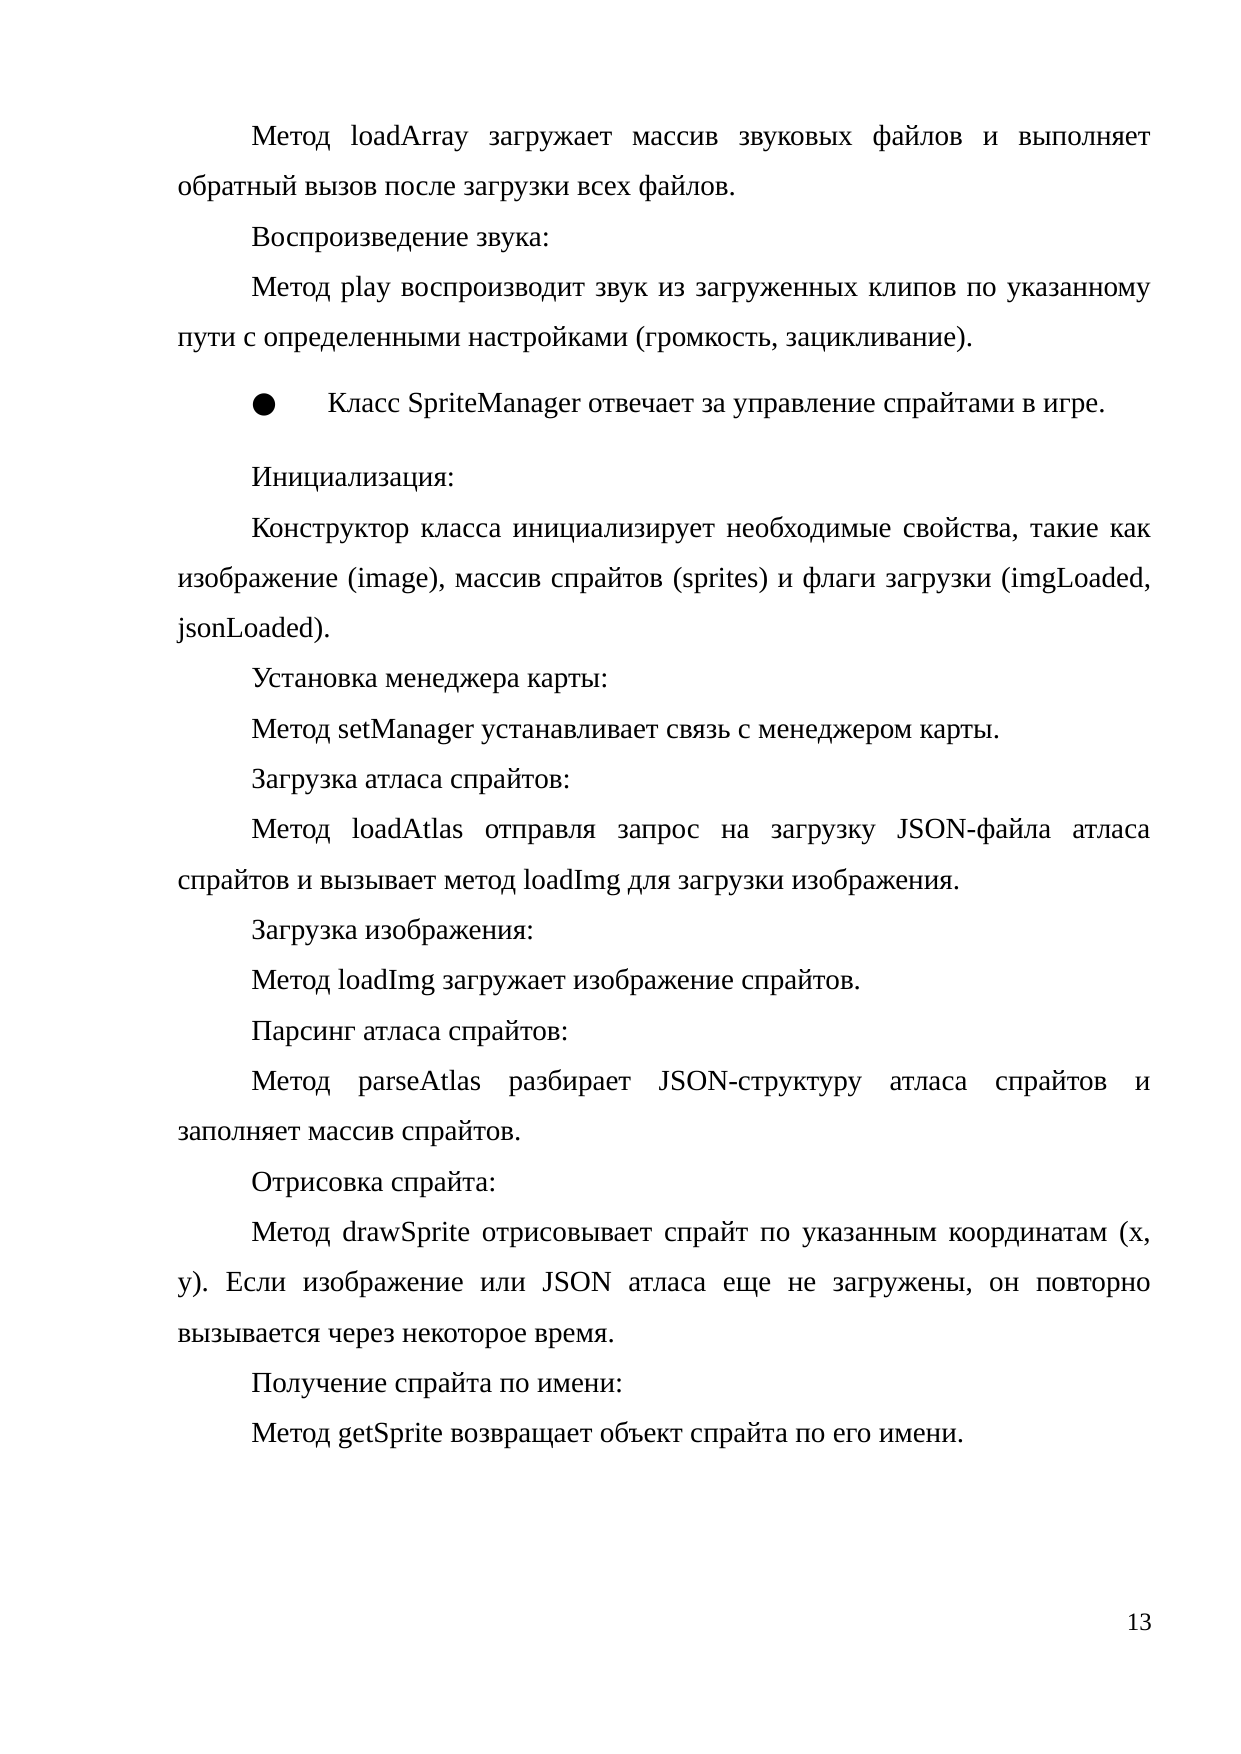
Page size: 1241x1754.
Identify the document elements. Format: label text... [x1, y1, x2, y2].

text Метод parseAtlas разбирает JSON-структуру атласа спрайтов и заполняет массив спрайтов. [177, 1063, 1152, 1147]
text Загрузка атласа спрайтов: [177, 761, 1152, 795]
text Парсинг атласа спрайтов: [177, 1013, 1152, 1046]
text Метод loadAtlas отправля запрос на загрузку JSON-файла атласа спрайтов и вызывает метод loadImg для загрузки изображения. [177, 812, 1152, 895]
text Инициализация: [177, 459, 1152, 493]
text Метод setManager устанавливает связь с менеджером карты. [177, 711, 1152, 744]
text Установка менеджера карты: [177, 661, 1152, 694]
text Метод getSprite возвращает объект спрайта по его имени. [177, 1415, 1152, 1449]
text Конструктор класса инициализирует необходимые свойства, такие как изображение (image), массив спрайтов (sprites) и флаги загрузки (imgLoaded, jsonLoaded). [177, 510, 1152, 644]
text Отрисовка спрайта: [177, 1164, 1152, 1197]
list Класс SpriteManager отвечает за управление спрайтами в игре. [177, 370, 1152, 429]
text Воспроизведение звука: [177, 219, 1152, 252]
text Метод loadArray загружает массив звуковых файлов и выполняет обратный вызов после загрузки всех файлов. [177, 118, 1152, 202]
text Метод drawSprite отрисовывает спрайт по указанным координатам (x, y). Если изображение или JSON атласа еще не загружены, он повторно вызывается через некоторое время. [177, 1214, 1152, 1348]
text Метод loadImg загружает изображение спрайтов. [177, 962, 1152, 996]
text Метод play воспроизводит звук из загруженных клипов по указанному пути с определенными настройками (громкость, зацикливание). [177, 269, 1152, 353]
text Получение спрайта по имени: [177, 1365, 1152, 1398]
text Загрузка изображения: [177, 912, 1152, 946]
